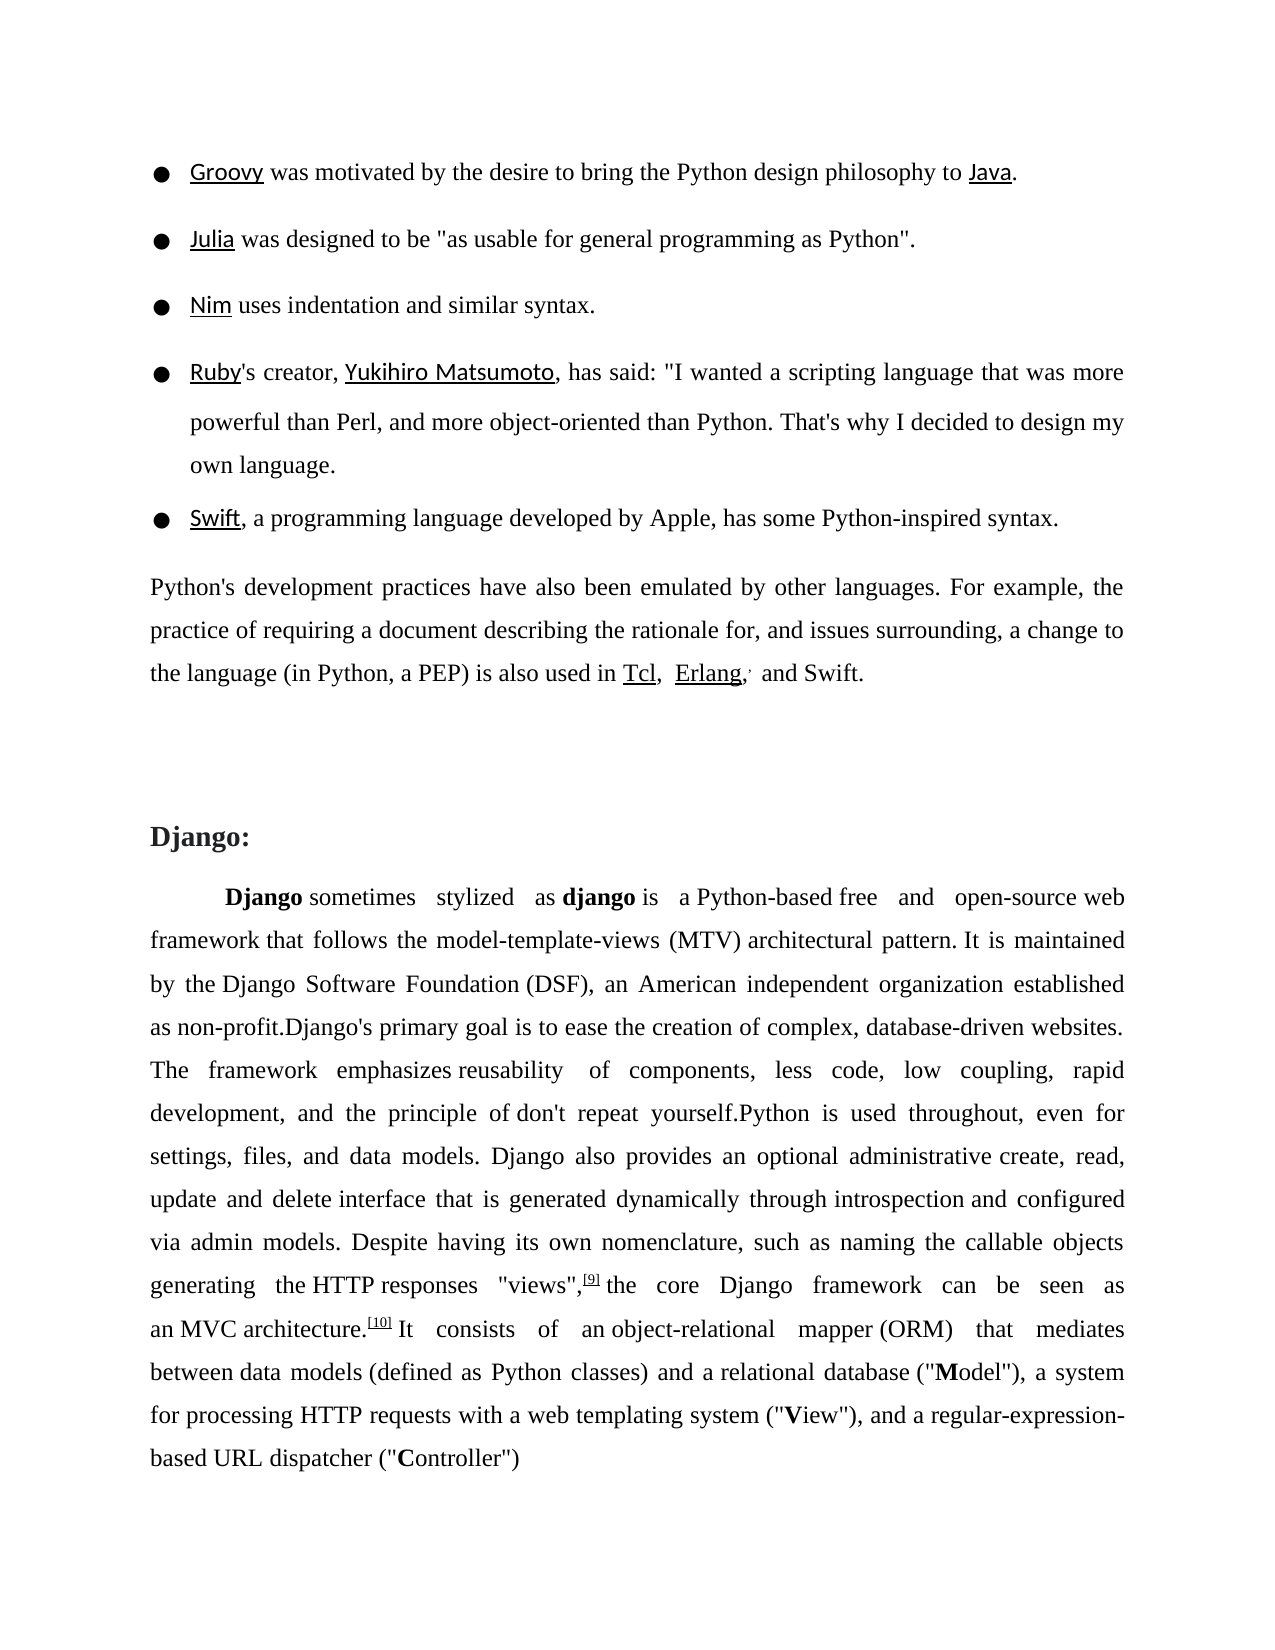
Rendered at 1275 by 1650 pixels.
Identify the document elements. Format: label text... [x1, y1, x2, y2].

text Django: [150, 819, 1125, 853]
list Groovy was motivated by the desire to bring the Python design philosophy to Java. [152, 150, 1125, 193]
text Python's development practices have also been emulated by other languages. For example, the practice of requiring a document describing the rationale for, and issues surrounding, a change to the language (in Python, a PEP) is also used in Tcl, Erlang,, and Swift. [150, 572, 1125, 687]
list Julia was designed to be "as usable for general programming as Python". [152, 217, 1125, 259]
list Nim uses indentation and similar syntax. [152, 283, 1125, 326]
list Ruby's creator, Yukihiro Matsumoto, has said: "I wanted a scripting language that was more powerful than Perl, and more object-oriented than Python. That's why I decided to design my own language. [152, 350, 1125, 479]
text Django sometimes stylized as django is a Python-based free and open-source web framework that follows the model-template-views (MTV) architectural pattern. It is maintained by the Django Software Foundation (DSF), an American independent organization established as non-profit.Django's primary goal is to ease the creation of complex, database-driven websites. The framework emphasizes reusability of components, less code, low coupling, rapid development, and the principle of don't repeat yourself.Python is used throughout, even for settings, files, and data models. Django also provides an optional administrative create, read, update and delete interface that is generated dynamically through introspection and configured via admin models. Despite having its own nomenclature, such as naming the callable objects generating the HTTP responses "views",[9] the core Django framework can be seen as an MVC architecture.[10] It consists of an object-relational mapper (ORM) that mediates between data models (defined as Python classes) and a relational database ("Model"), a system for processing HTTP requests with a web templating system ("View"), and a regular-expression-based URL dispatcher ("Controller") [150, 882, 1125, 1328]
list Swift, a programming language developed by Apple, has some Python-inspired syntax. [152, 496, 1125, 538]
text Django sometimes stylized as django is a Python-based free and open-source web framework that follows the model-template-views (MTV) architectural pattern. It is maintained by the Django Software Foundation (DSF), an American independent organization established as non-profit.Django's primary goal is to ease the creation of complex, database-driven websites. The framework emphasizes reusability of components, less code, low coupling, rapid development, and the principle of don't repeat yourself.Python is used throughout, even for settings, files, and data models. Django also provides an optional administrative create, read, update and delete interface that is generated dynamically through introspection and configured via admin models. Despite having its own nomenclature, such as naming the callable objects generating the HTTP responses "views",[9] the core Django framework can be seen as an MVC architecture.[10] It consists of an object-relational mapper (ORM) that mediates between data models (defined as Python classes) and a relational database ("Model"), a system for processing HTTP requests with a web templating system ("View"), and a regular-expression-based URL dispatcher ("Controller") [150, 1329, 1125, 1472]
